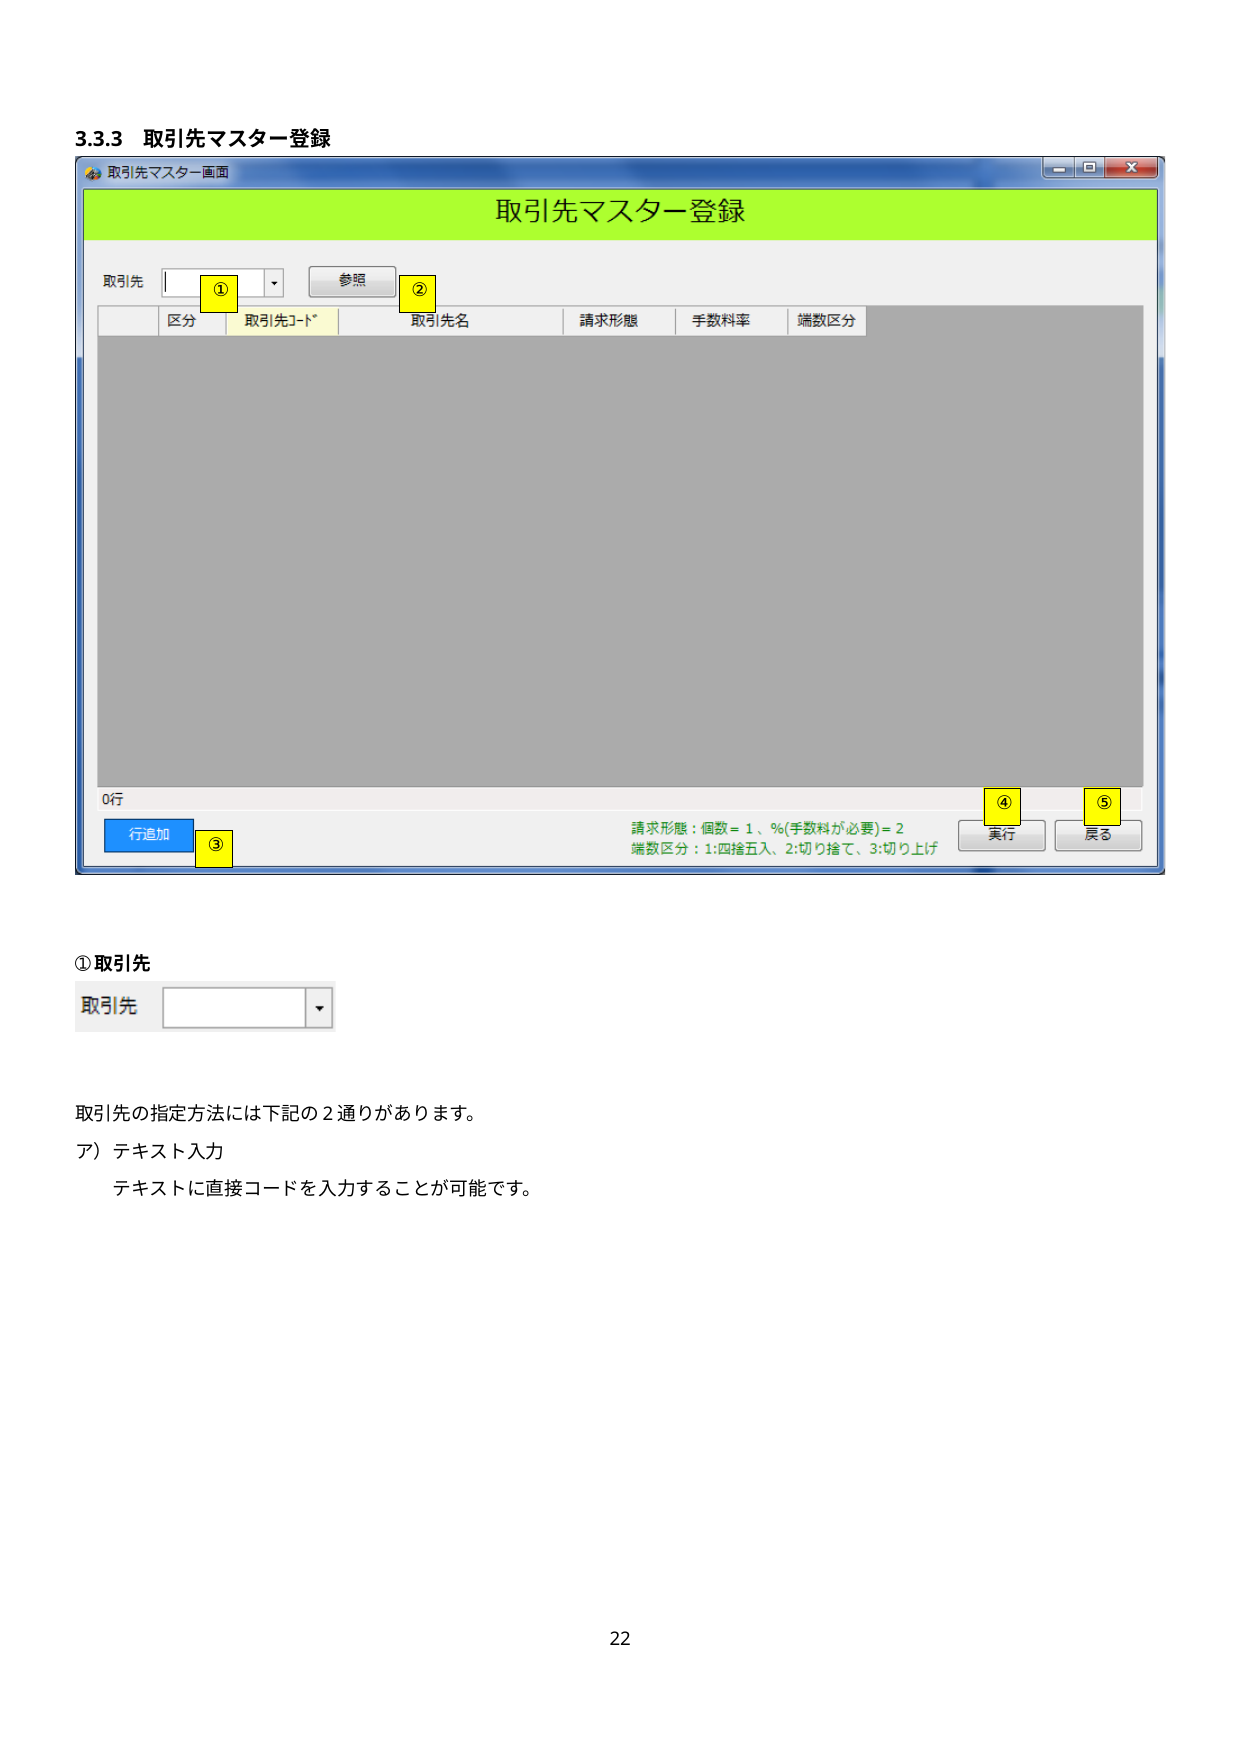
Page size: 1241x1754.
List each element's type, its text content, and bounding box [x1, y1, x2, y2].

picture [75, 156, 1166, 875]
text ➀取引先 [75, 944, 1165, 981]
picture [75, 981, 336, 1032]
subtitle 3.3.3 取引先マスター登録 [75, 119, 1165, 156]
text 取引先の指定方法には下記の2通りがあります。 [75, 1094, 1165, 1131]
text ア）テキスト入力 [75, 1131, 1165, 1169]
text テキストに直接コードを入力することが可能です。 [75, 1169, 1165, 1206]
